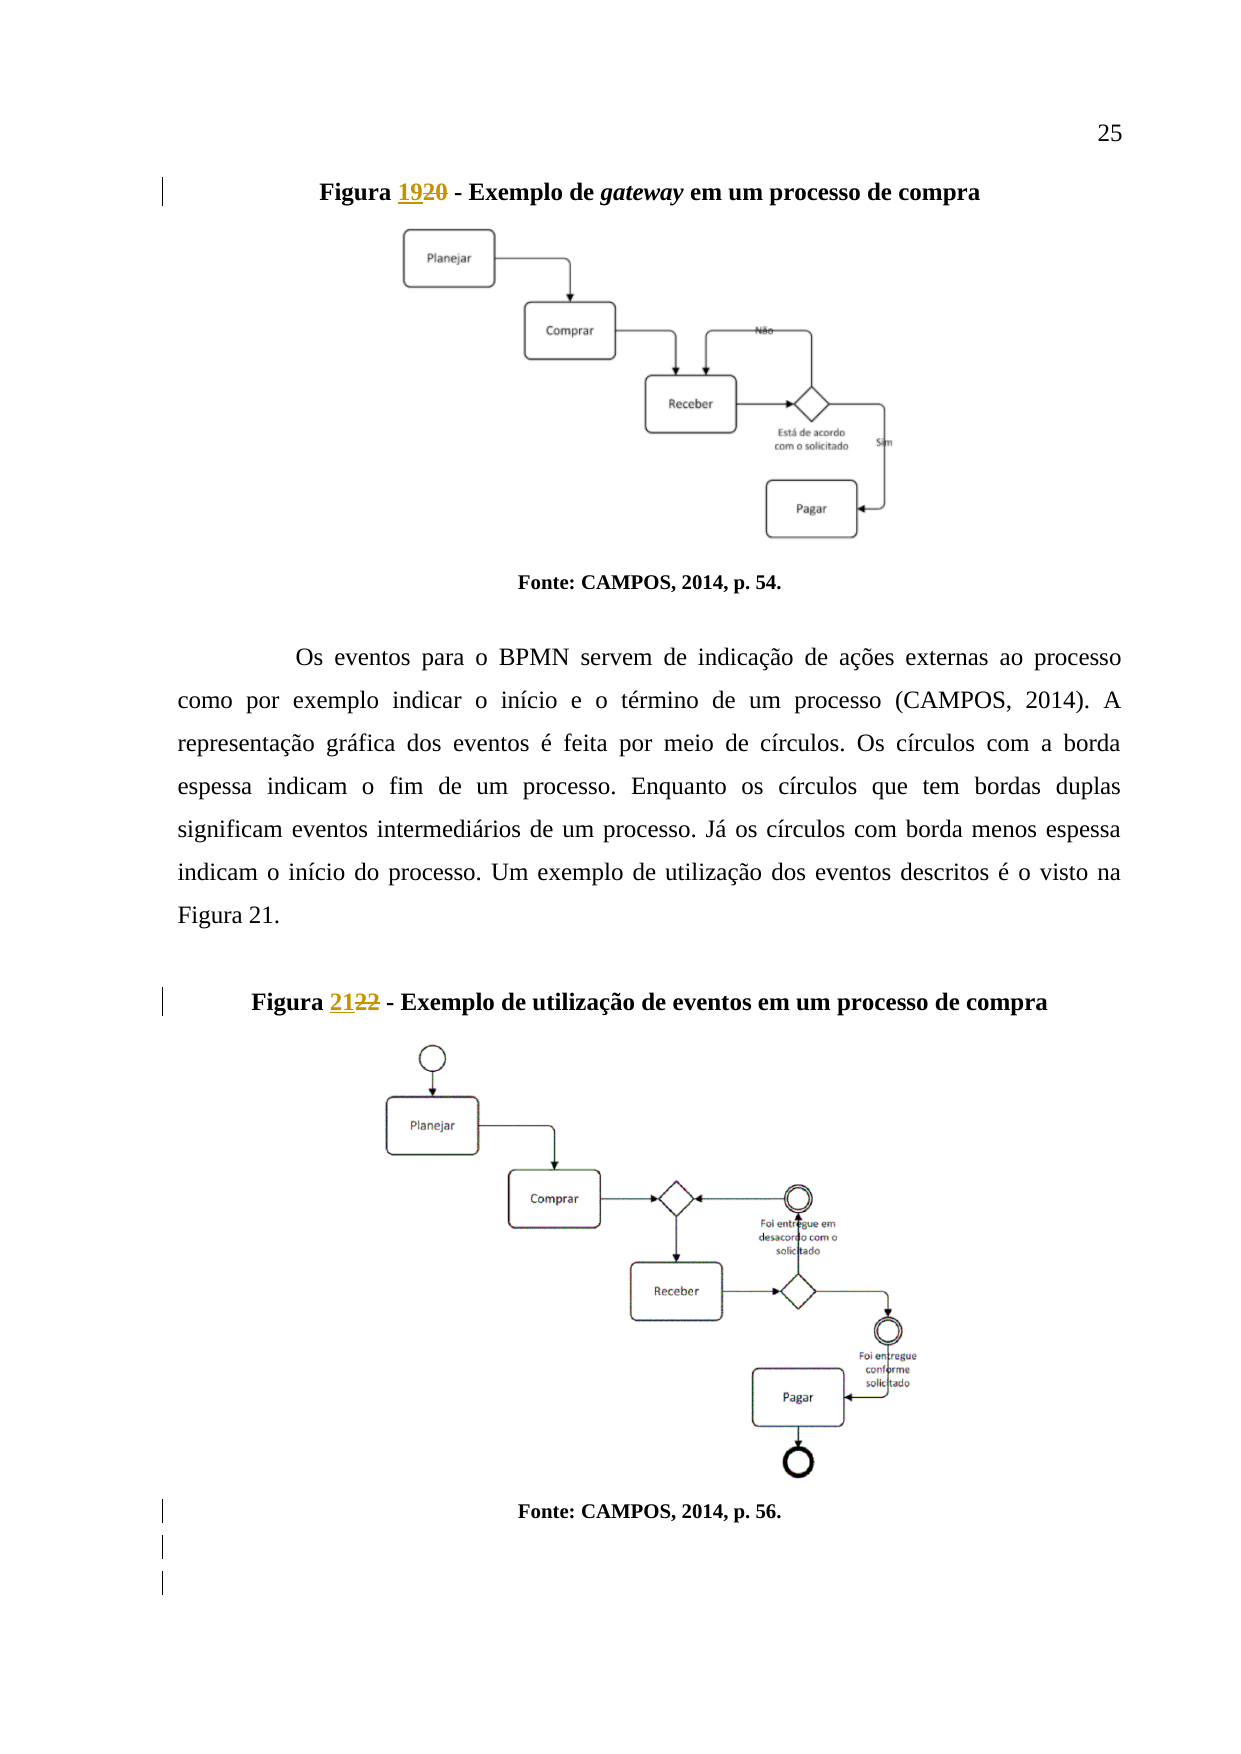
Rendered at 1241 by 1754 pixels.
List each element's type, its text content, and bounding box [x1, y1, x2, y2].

text Figura - Exemplo de gateway em um processo de compra [177, 177, 1122, 206]
text Figura - Exemplo de utilização de eventos em um processo de compra [177, 987, 1122, 1016]
text Fonte: CAMPOS, 2014, p. 56. [177, 1499, 1122, 1523]
text Fonte: CAMPOS, 2014, p. 54. [177, 570, 1122, 594]
picture [367, 1030, 933, 1485]
picture [385, 220, 914, 556]
